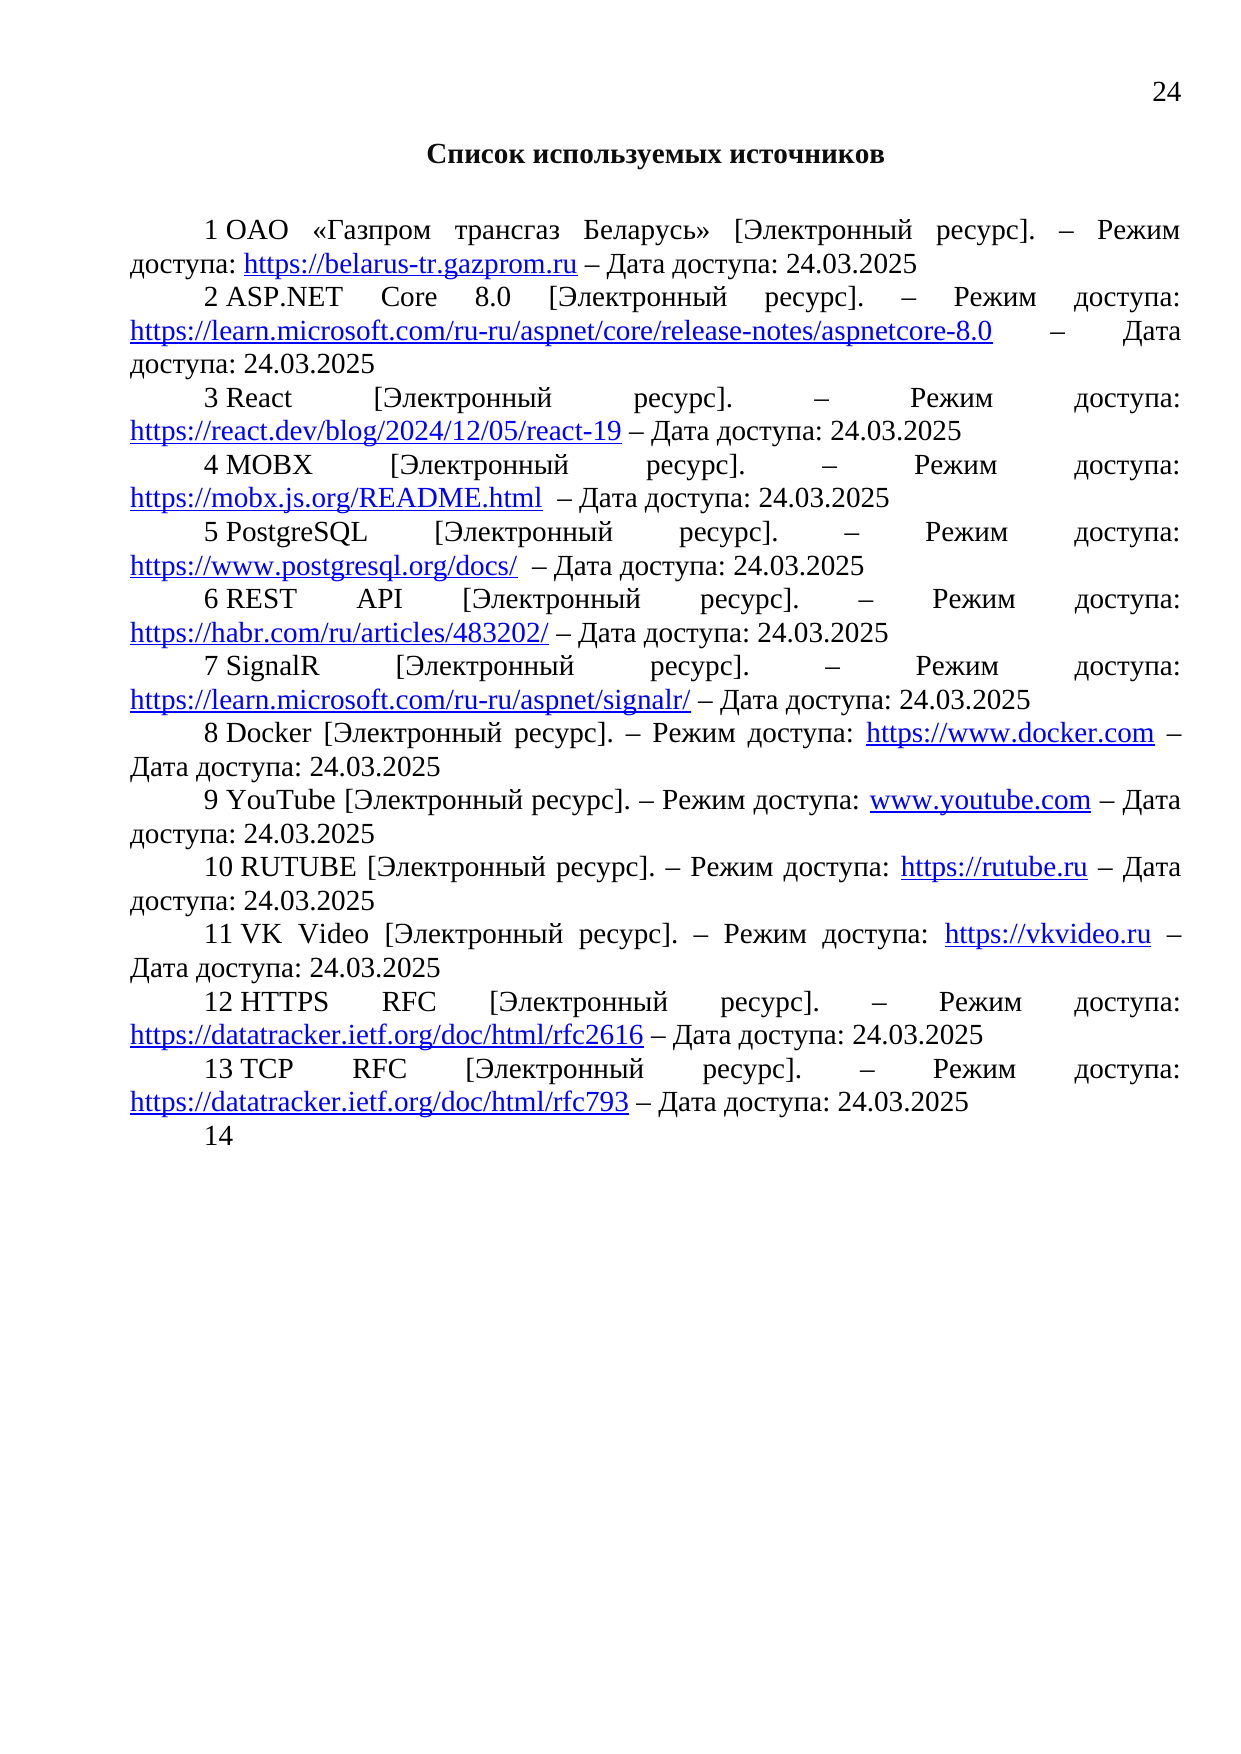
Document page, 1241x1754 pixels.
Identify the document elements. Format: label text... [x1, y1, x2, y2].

list HTTPS RFC [Электронный ресурс]. – Режим доступа: https://datatracker.ietf.org/doc/html/rfc2616 – Дата доступа: 24.03.2025 [130, 984, 1181, 1051]
list MOBX [Электронный ресурс]. – Режим доступа: https://mobx.js.org/README.html – Дата доступа: 24.03.2025 [130, 447, 1181, 514]
list VK Video [Электронный ресурс]. – Режим доступа: https://vkvideo.ru – Дата доступа: 24.03.2025 [130, 917, 1181, 984]
list Docker [Электронный ресурс]. – Режим доступа: https://www.docker.com – Дата доступа: 24.03.2025 [130, 715, 1181, 782]
list YouTube [Электронный ресурс]. – Режим доступа: www.youtube.com – Дата доступа: 24.03.2025 [130, 782, 1181, 849]
list React [Электронный ресурс]. – Режим доступа: https://react.dev/blog/2024/12/05/react-19 – Дата доступа: 24.03.2025 [130, 380, 1181, 447]
list REST API [Электронный ресурс]. – Режим доступа: https://habr.com/ru/articles/483202/ – Дата доступа: 24.03.2025 [130, 581, 1181, 648]
list ASP.NET Core 8.0 [Электронный ресурс]. – Режим доступа: https://learn.microsoft.com/ru-ru/aspnet/core/release-notes/aspnetcore-8.0 – Дата доступа: 24.03.2025 [130, 279, 1181, 380]
list TCP RFC [Электронный ресурс]. – Режим доступа: https://datatracker.ietf.org/doc/html/rfc793 – Дата доступа: 24.03.2025 [130, 1051, 1181, 1118]
list RUTUBE [Электронный ресурс]. – Режим доступа: https://rutube.ru – Дата доступа: 24.03.2025 [130, 849, 1181, 917]
subtitle Список используемых источников [130, 136, 1181, 170]
list PostgreSQL [Электронный ресурс]. – Режим доступа: https://www.postgresql.org/docs/ – Дата доступа: 24.03.2025 [130, 514, 1181, 581]
list ОАО «Газпром трансгаз Беларусь» [Электронный ресурс]. – Режим доступа: https://belarus-tr.gazprom.ru – Дата доступа: 24.03.2025 [130, 212, 1181, 279]
list SignalR [Электронный ресурс]. – Режим доступа: https://learn.microsoft.com/ru-ru/aspnet/signalr/ – Дата доступа: 24.03.2025 [130, 648, 1181, 715]
